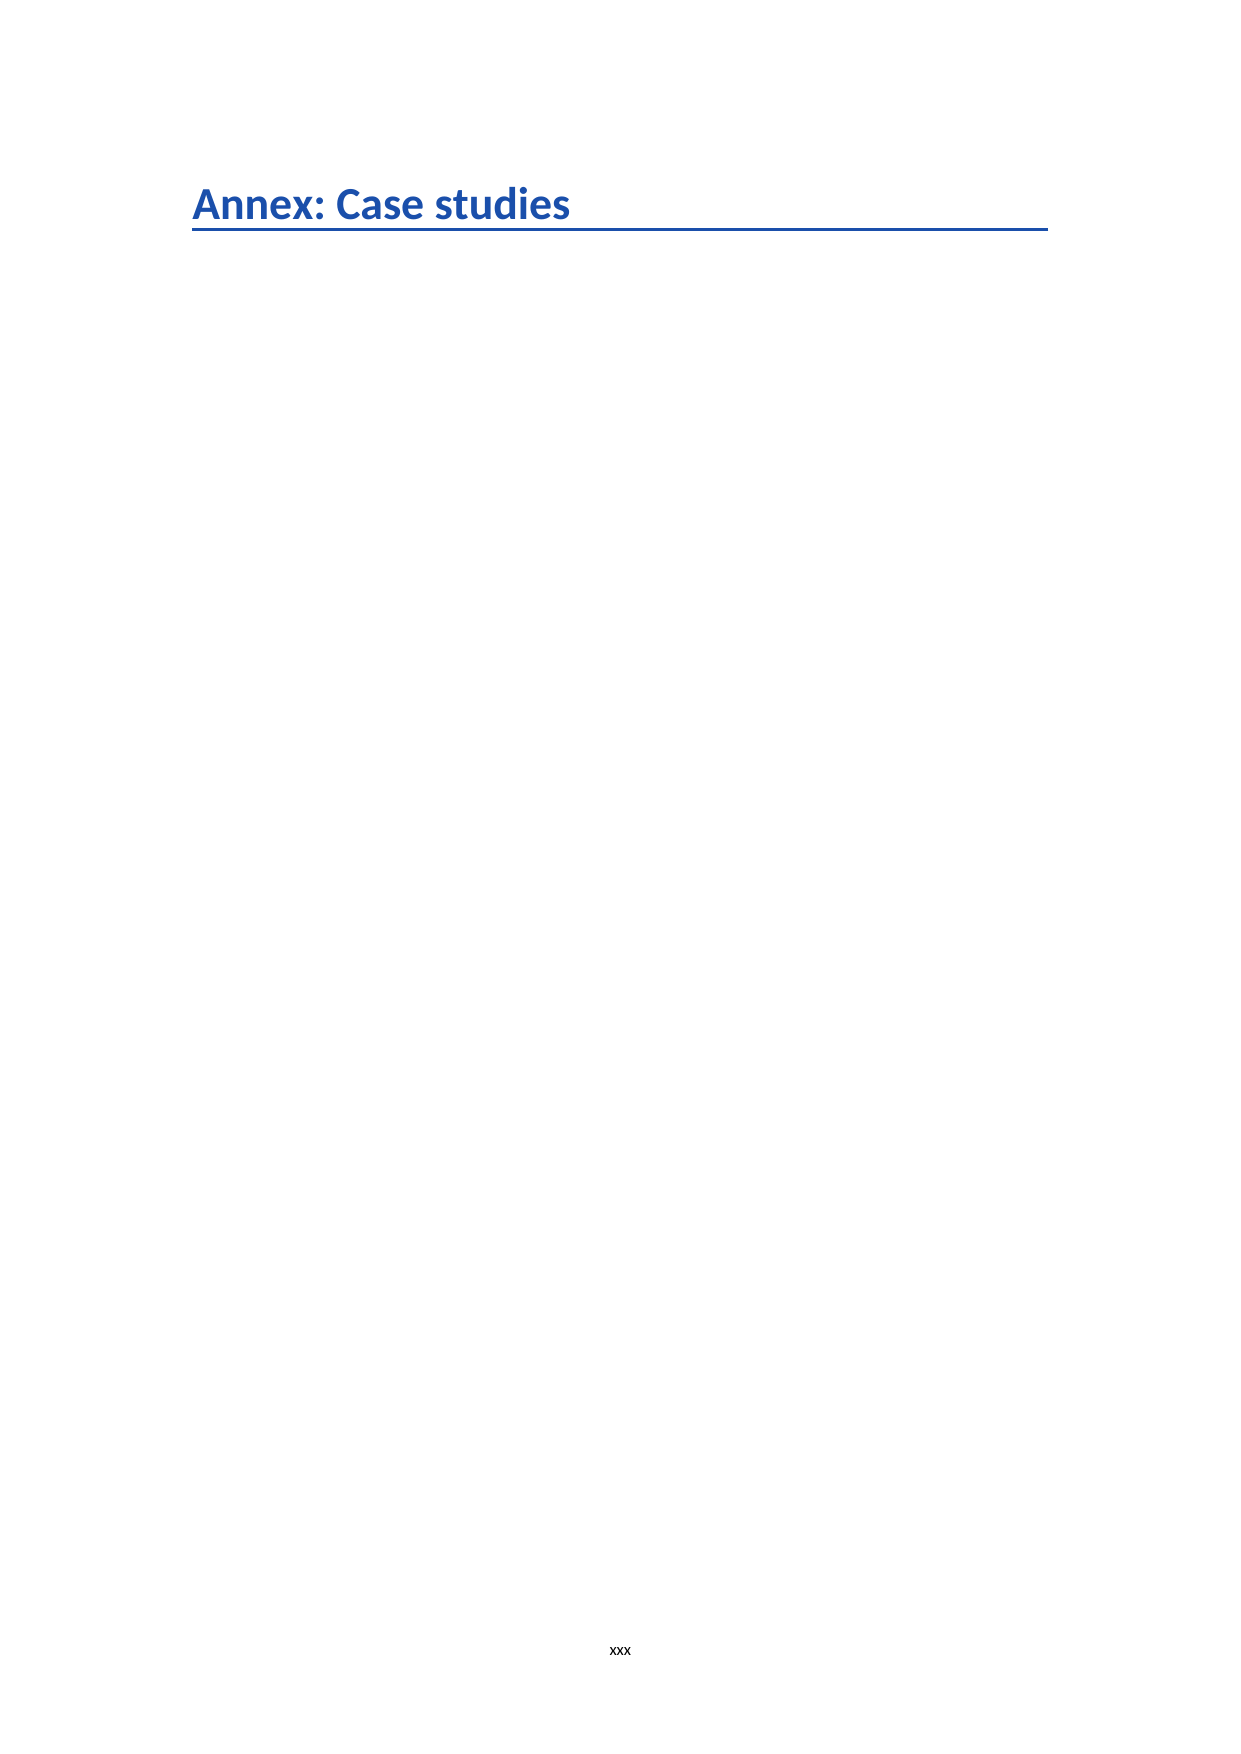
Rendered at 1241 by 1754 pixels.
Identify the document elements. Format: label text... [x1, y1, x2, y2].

subtitle Annex: Case studies [192, 175, 1048, 228]
